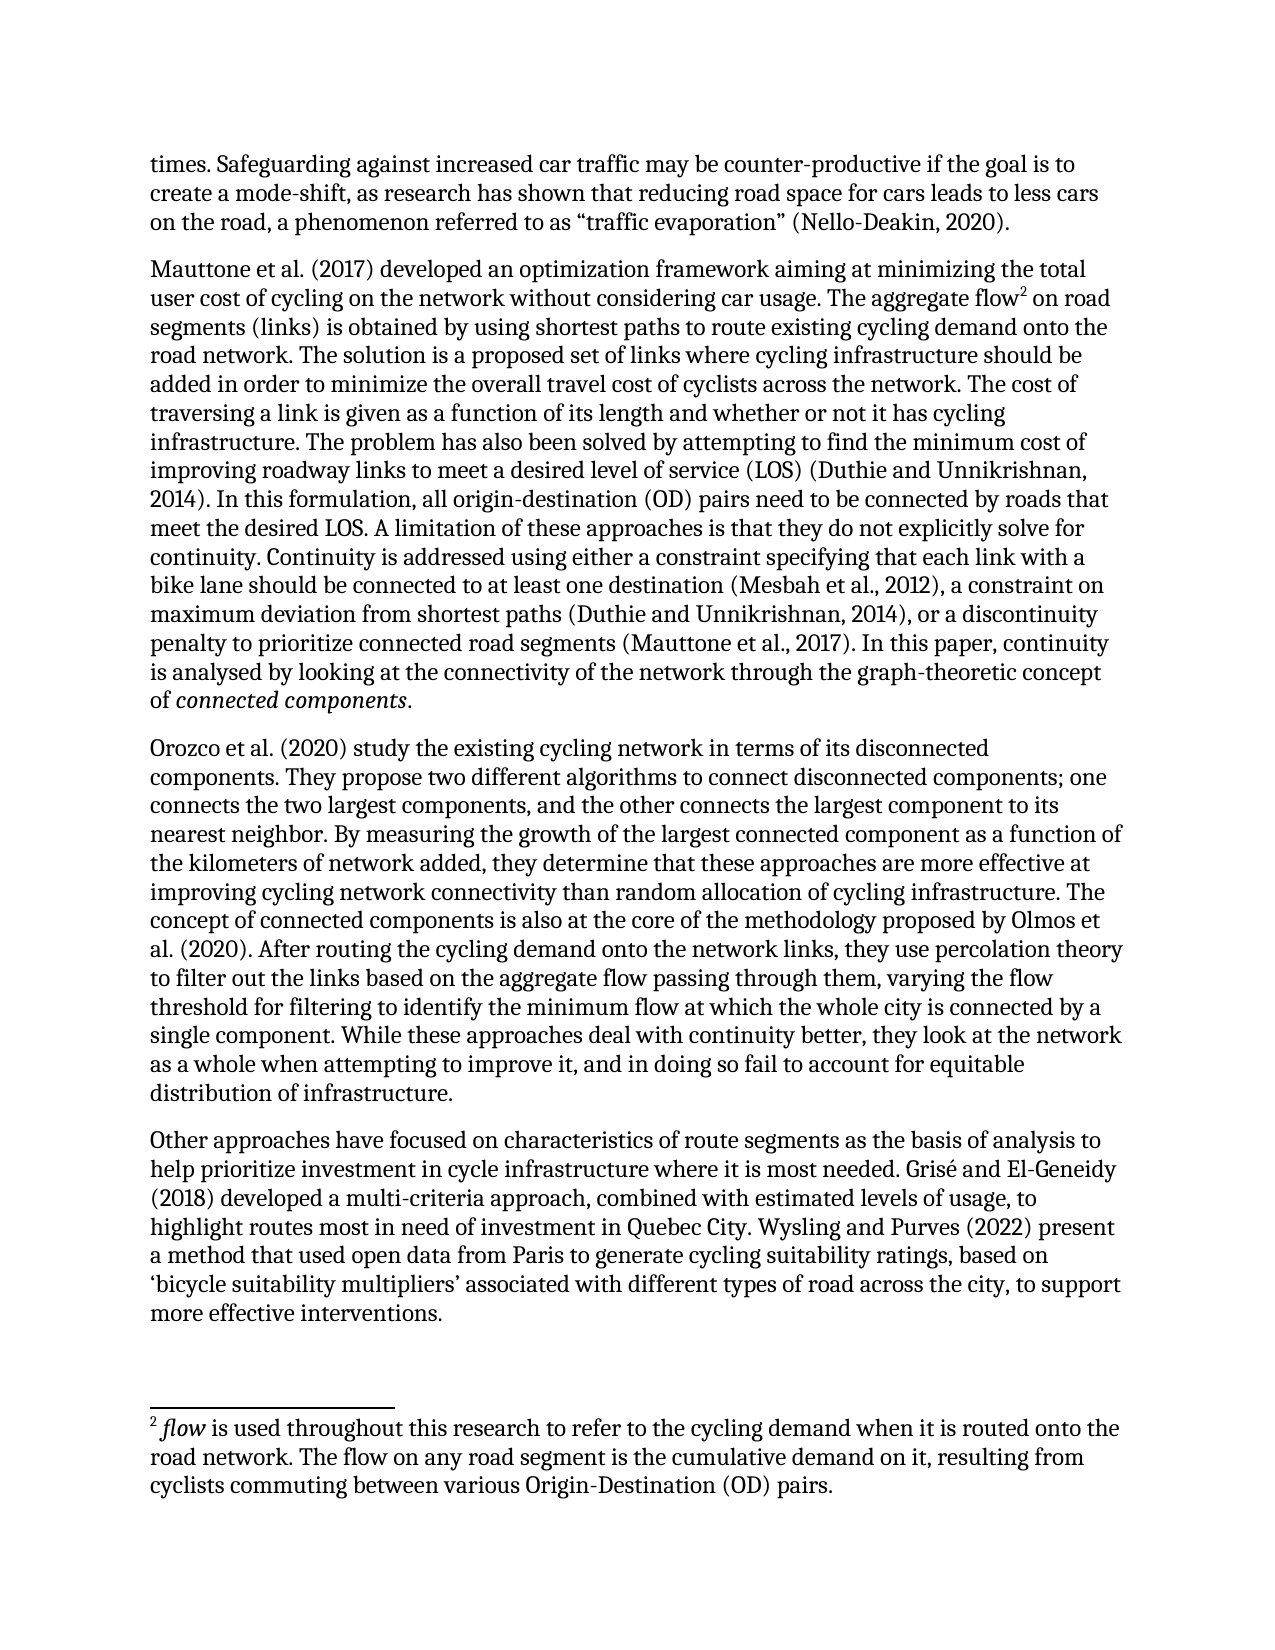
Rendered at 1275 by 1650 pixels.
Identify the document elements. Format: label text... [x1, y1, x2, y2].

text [150, 150, 1125, 236]
text Mauttone et al. (2017) developed an optimization framework aiming at minimizing the total user cost of cycling on the network without considering car usage. The aggregate flow on road segments (links) is obtained by using shortest paths to route existing cycling demand onto the road network. The solution is a proposed set of links where cycling infrastructure should be added in order to minimize the overall travel cost of cyclists across the network. The cost of traversing a link is given as a function of its length and whether or not it has cycling infrastructure. The problem has also been solved by attempting to find the minimum cost of improving roadway links to meet a desired level of service (LOS) (Duthie and Unnikrishnan, 2014). In this formulation, all origin-destination (OD) pairs need to be connected by roads that meet the desired LOS. A limitation of these approaches is that they do not explicitly solve for continuity. Continuity is addressed using either a constraint specifying that each link with a bike lane should be connected to at least one destination (Mesbah et al., 2012), a constraint on maximum deviation from shortest paths (Duthie and Unnikrishnan, 2014), or a discontinuity penalty to prioritize connected road segments (Mauttone et al., 2017). In this paper, continuity is analysed by looking at the connectivity of the network through the graph-theoretic concept of connected components. [150, 255, 1125, 715]
text Other approaches have focused on characteristics of route segments as the basis of analysis to help prioritize investment in cycle infrastructure where it is most needed. Grisé and El-Geneidy (2018) developed a multi-criteria approach, combined with estimated levels of usage, to highlight routes most in need of investment in Quebec City. Wysling and Purves (2022) present a method that used open data from Paris to generate cycling suitability ratings, based on ‘bicycle suitability multipliers’ associated with different types of road across the city, to support more effective interventions. [150, 1126, 1125, 1327]
text Orozco et al. (2020) study the existing cycling network in terms of its disconnected components. They propose two different algorithms to connect disconnected components; one connects the two largest components, and the other connects the largest component to its nearest neighbor. By measuring the growth of the largest connected component as a function of the kilometers of network added, they determine that these approaches are more effective at improving cycling network connectivity than random allocation of cycling infrastructure. The concept of connected components is also at the core of the methodology proposed by Olmos et al. (2020). After routing the cycling demand onto the network links, they use percolation theory to filter out the links based on the aggregate flow passing through them, varying the flow threshold for filtering to identify the minimum flow at which the whole city is connected by a single component. While these approaches deal with continuity better, they look at the network as a whole when attempting to improve it, and in doing so fail to account for equitable distribution of infrastructure. [150, 734, 1125, 1107]
